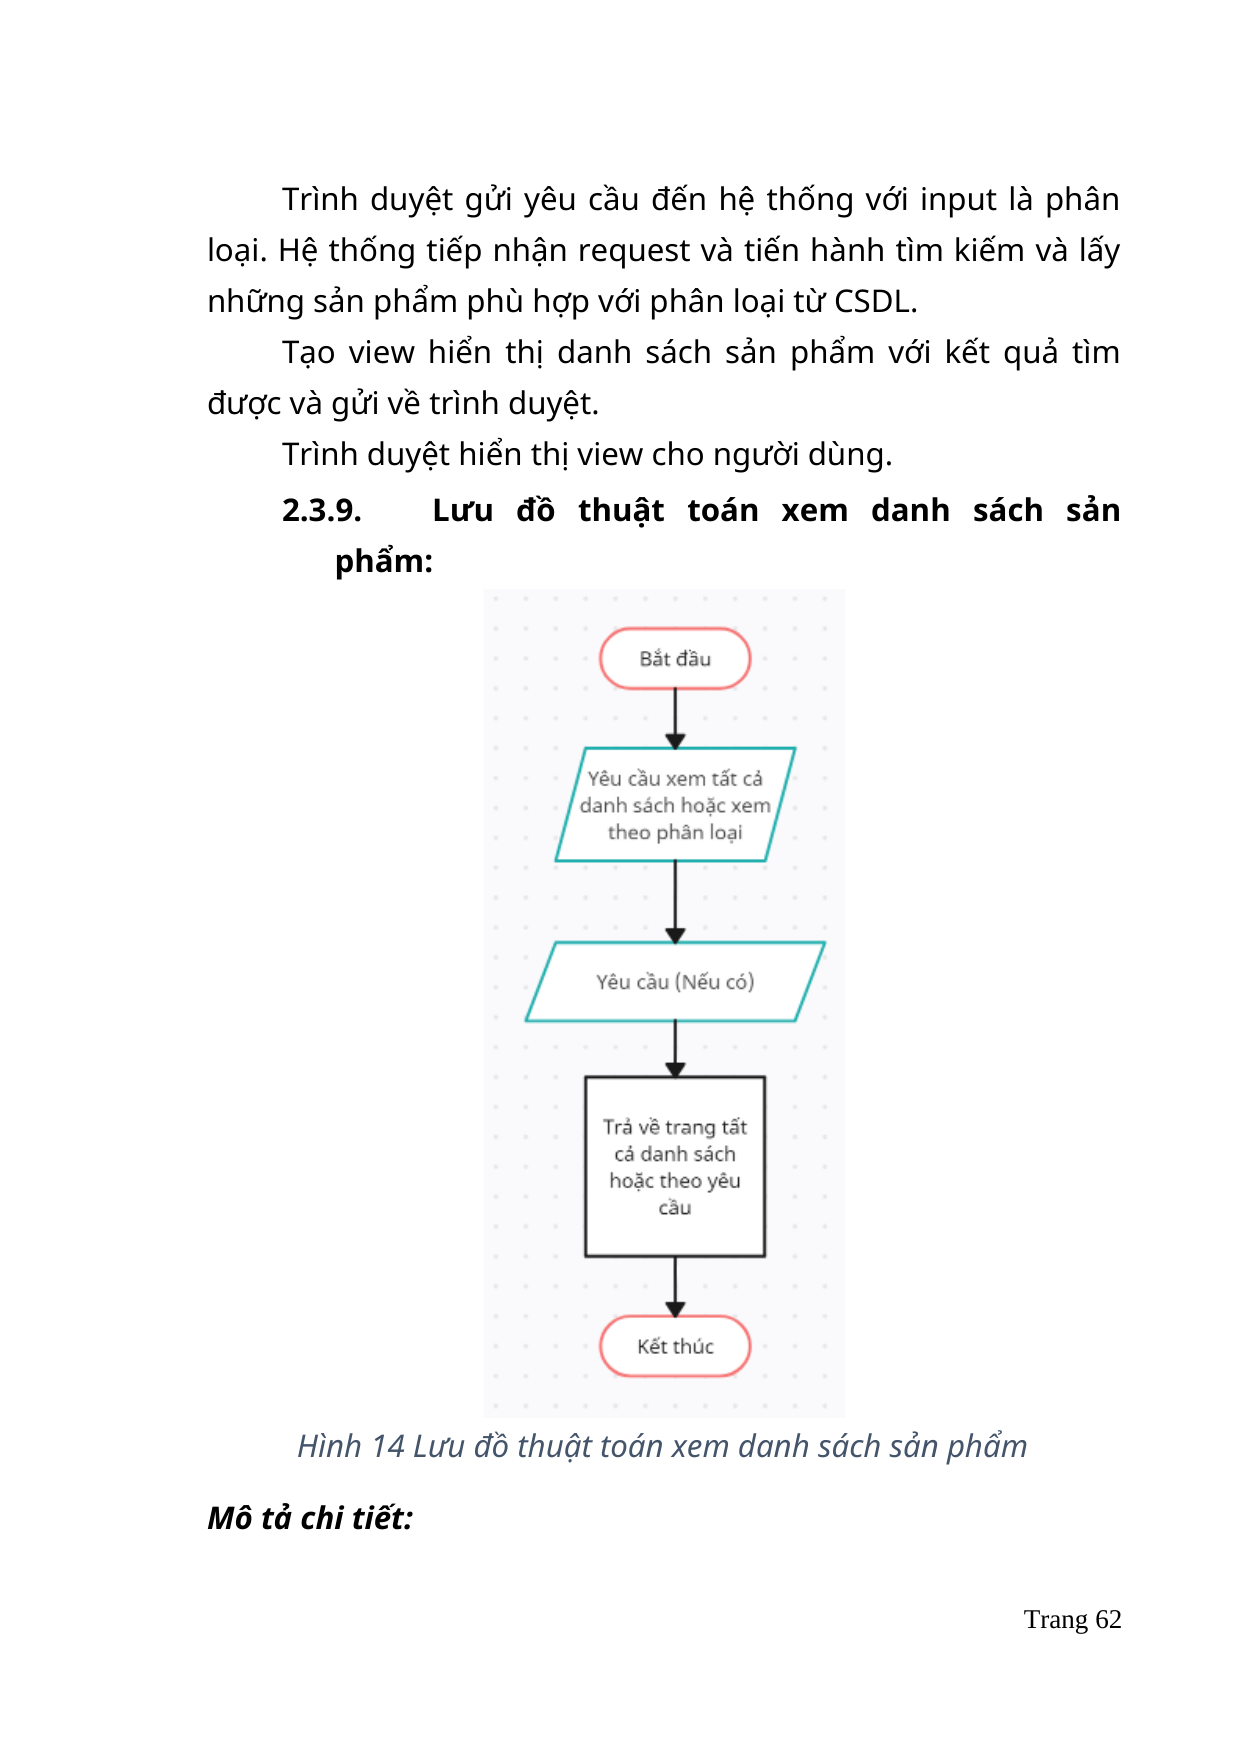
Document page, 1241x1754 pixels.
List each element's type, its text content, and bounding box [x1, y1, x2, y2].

text Trình duyệt hiển thị view cho người dùng. [207, 432, 1122, 475]
subtitle Lưu đồ thuật toán xem danh sách sản phẩm: [282, 488, 1122, 581]
text Tạo view hiển thị danh sách sản phẩm với kết quả tìm được và gửi về trình duyệt. [207, 330, 1122, 424]
picture [483, 589, 846, 1418]
text Trình duyệt gửi yêu cầu đến hệ thống với input là phân loại. Hệ thống tiếp nhận request và tiến hành tìm kiếm và lấy những sản phẩm phù hợp với phân loại từ CSDL. [207, 177, 1122, 322]
text Hình 14 Lưu đồ thuật toán xem danh sách sản phẩm [207, 1424, 1122, 1467]
text Mô tả chi tiết: [207, 1496, 1122, 1538]
